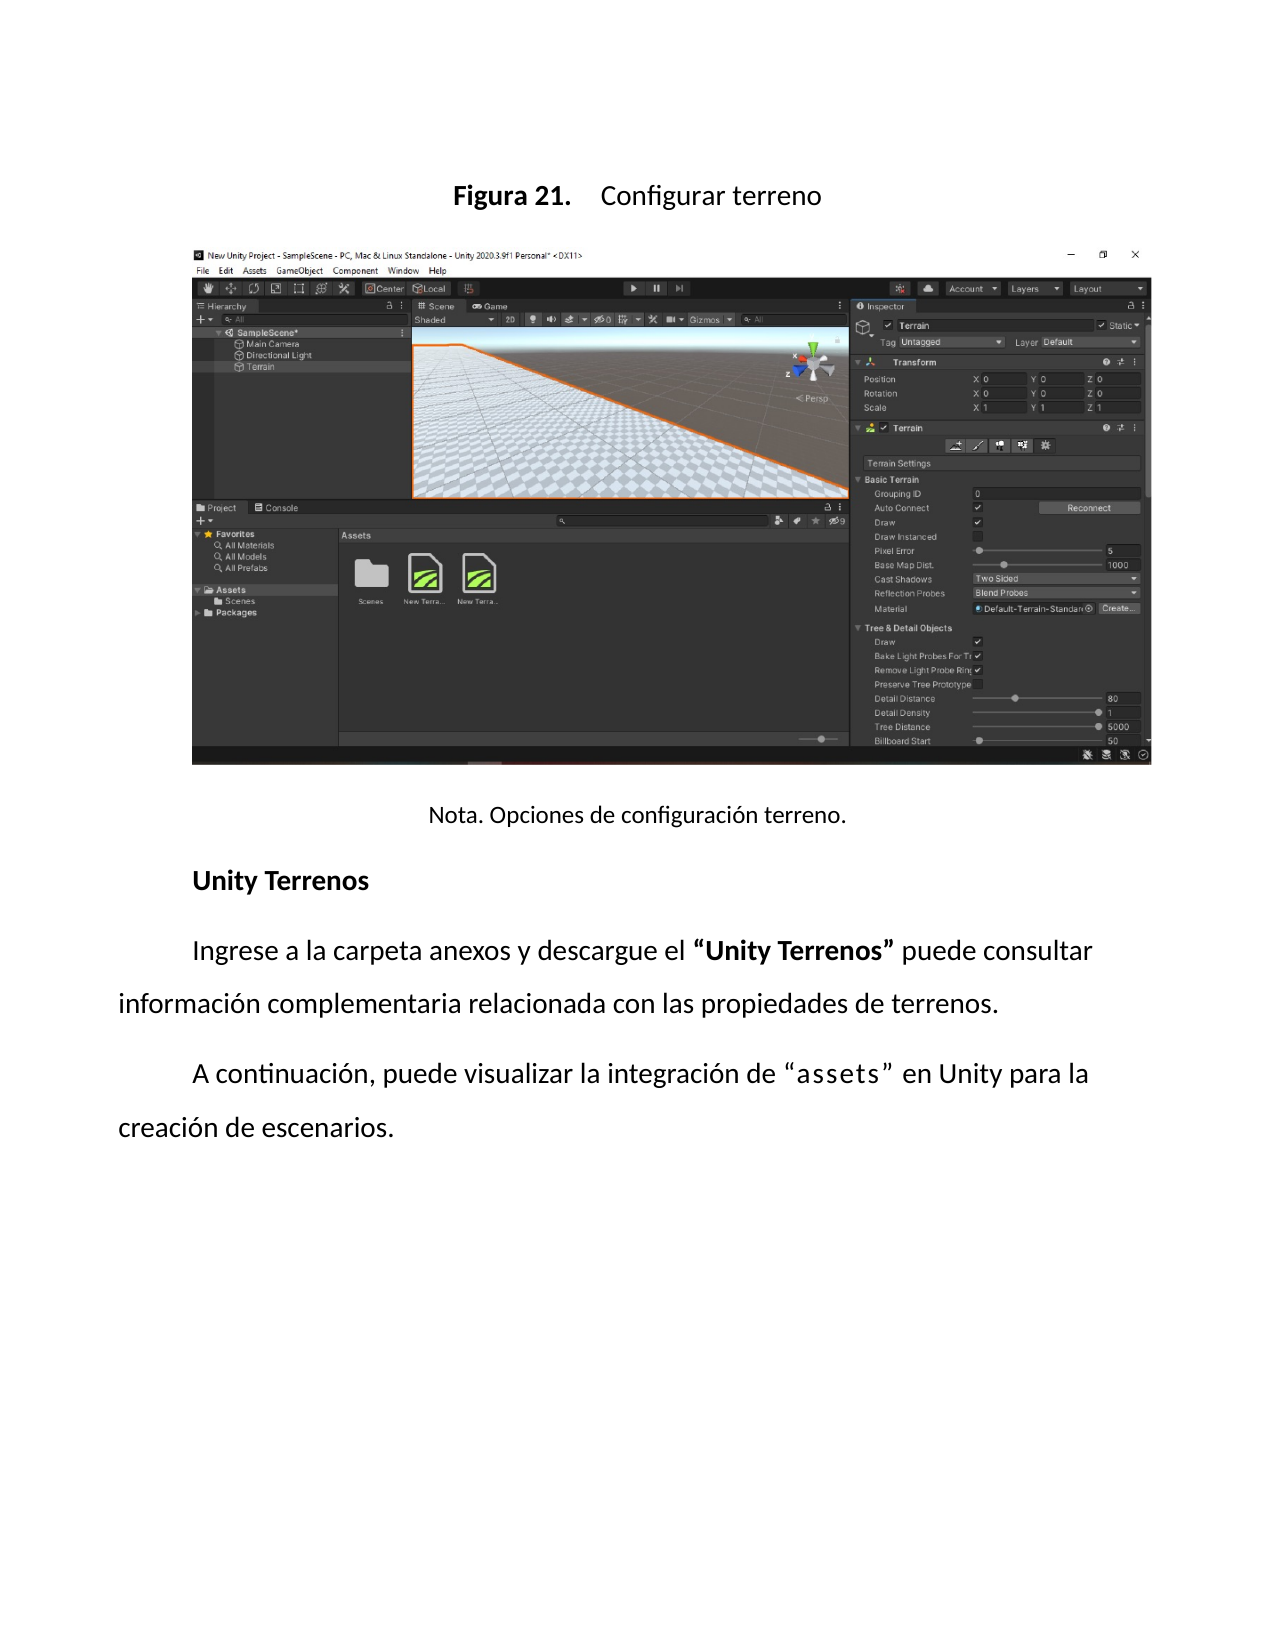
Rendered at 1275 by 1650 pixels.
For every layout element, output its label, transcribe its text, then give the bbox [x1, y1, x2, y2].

text Configurar terreno [118, 177, 1157, 213]
picture [192, 247, 1152, 765]
text Ingrese a la carpeta anexos y descargue el “Unity Terrenos” puede consultar información complementaria relacionada con las propiedades de terrenos. [118, 932, 1157, 1021]
text A continuación, puede visualizar la integración de “assets” en Unity para la creación de escenarios. [118, 1055, 1157, 1144]
text Nota. Opciones de configuración terreno. [118, 799, 1157, 830]
text Unity Terrenos [118, 862, 1157, 897]
